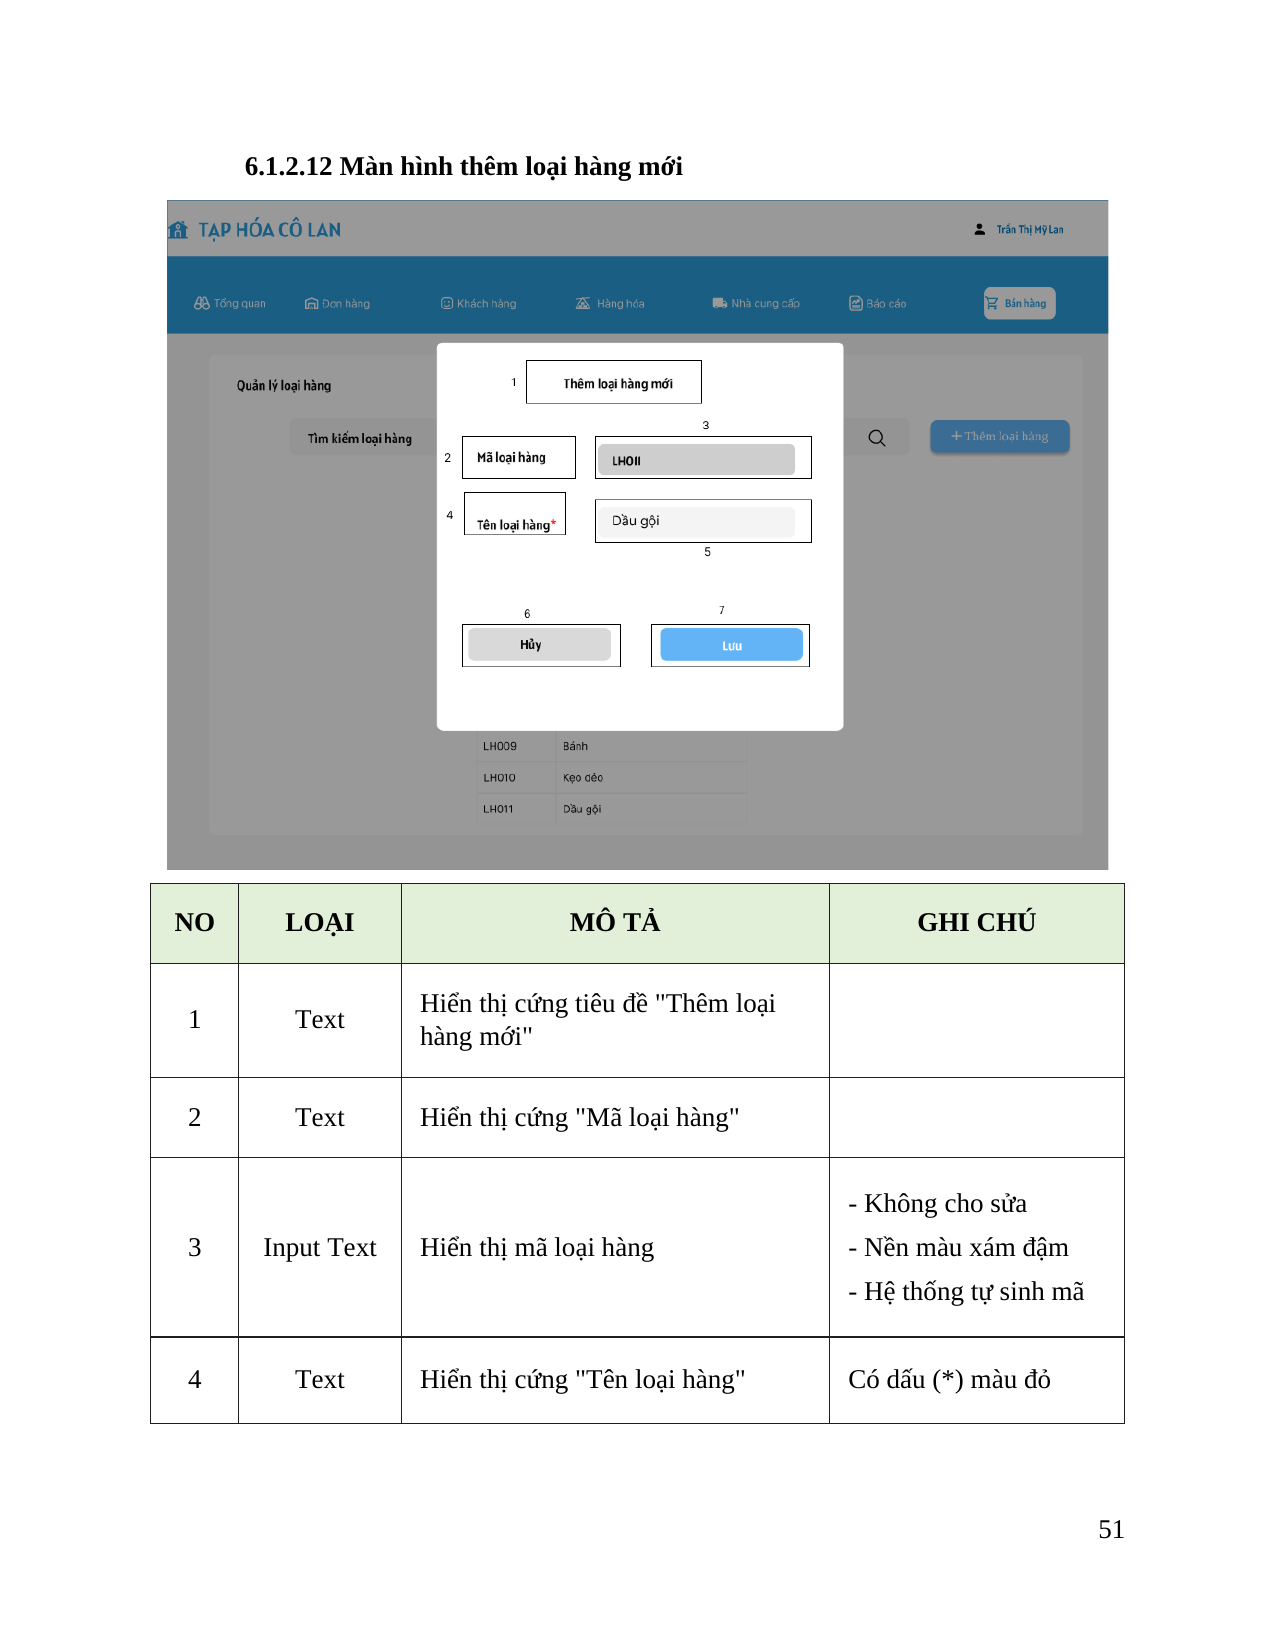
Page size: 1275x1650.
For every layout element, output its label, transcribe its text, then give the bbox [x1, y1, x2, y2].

table_cell Text [239, 1078, 401, 1157]
table_cell [830, 964, 1124, 1077]
table_cell Hiển thị cứng tiêu đề "Thêm loại hàng mới" [402, 964, 829, 1077]
subtitle 6.1.2.12 Màn hình thêm loại hàng mới [244, 150, 1125, 181]
table_cell 2 [151, 1078, 238, 1157]
table_cell Hiển thị cứng "Tên loại hàng" [402, 1338, 829, 1422]
table_cell Hiển thị mã loại hàng [402, 1158, 829, 1336]
table_header MÔ TẢ [402, 884, 829, 963]
table_header GHI CHÚ [830, 884, 1124, 963]
table_cell - Không cho sửa - Nền màu xám đậm - Hệ thống tự sinh mã [830, 1158, 1124, 1336]
table_header LOẠI [239, 884, 401, 963]
table_cell Input Text [239, 1158, 401, 1336]
table_cell Text [239, 1338, 401, 1422]
table_cell Có dấu (*) màu đỏ [830, 1338, 1124, 1422]
table_cell 1 [151, 964, 238, 1077]
table_header NO [151, 884, 238, 963]
table_cell Text [239, 964, 401, 1077]
table_cell [830, 1078, 1124, 1157]
table_cell 3 [151, 1158, 238, 1336]
table_cell Hiển thị cứng "Mã loại hàng" [402, 1078, 829, 1157]
picture [166, 200, 1109, 870]
table_cell 4 [151, 1338, 238, 1422]
